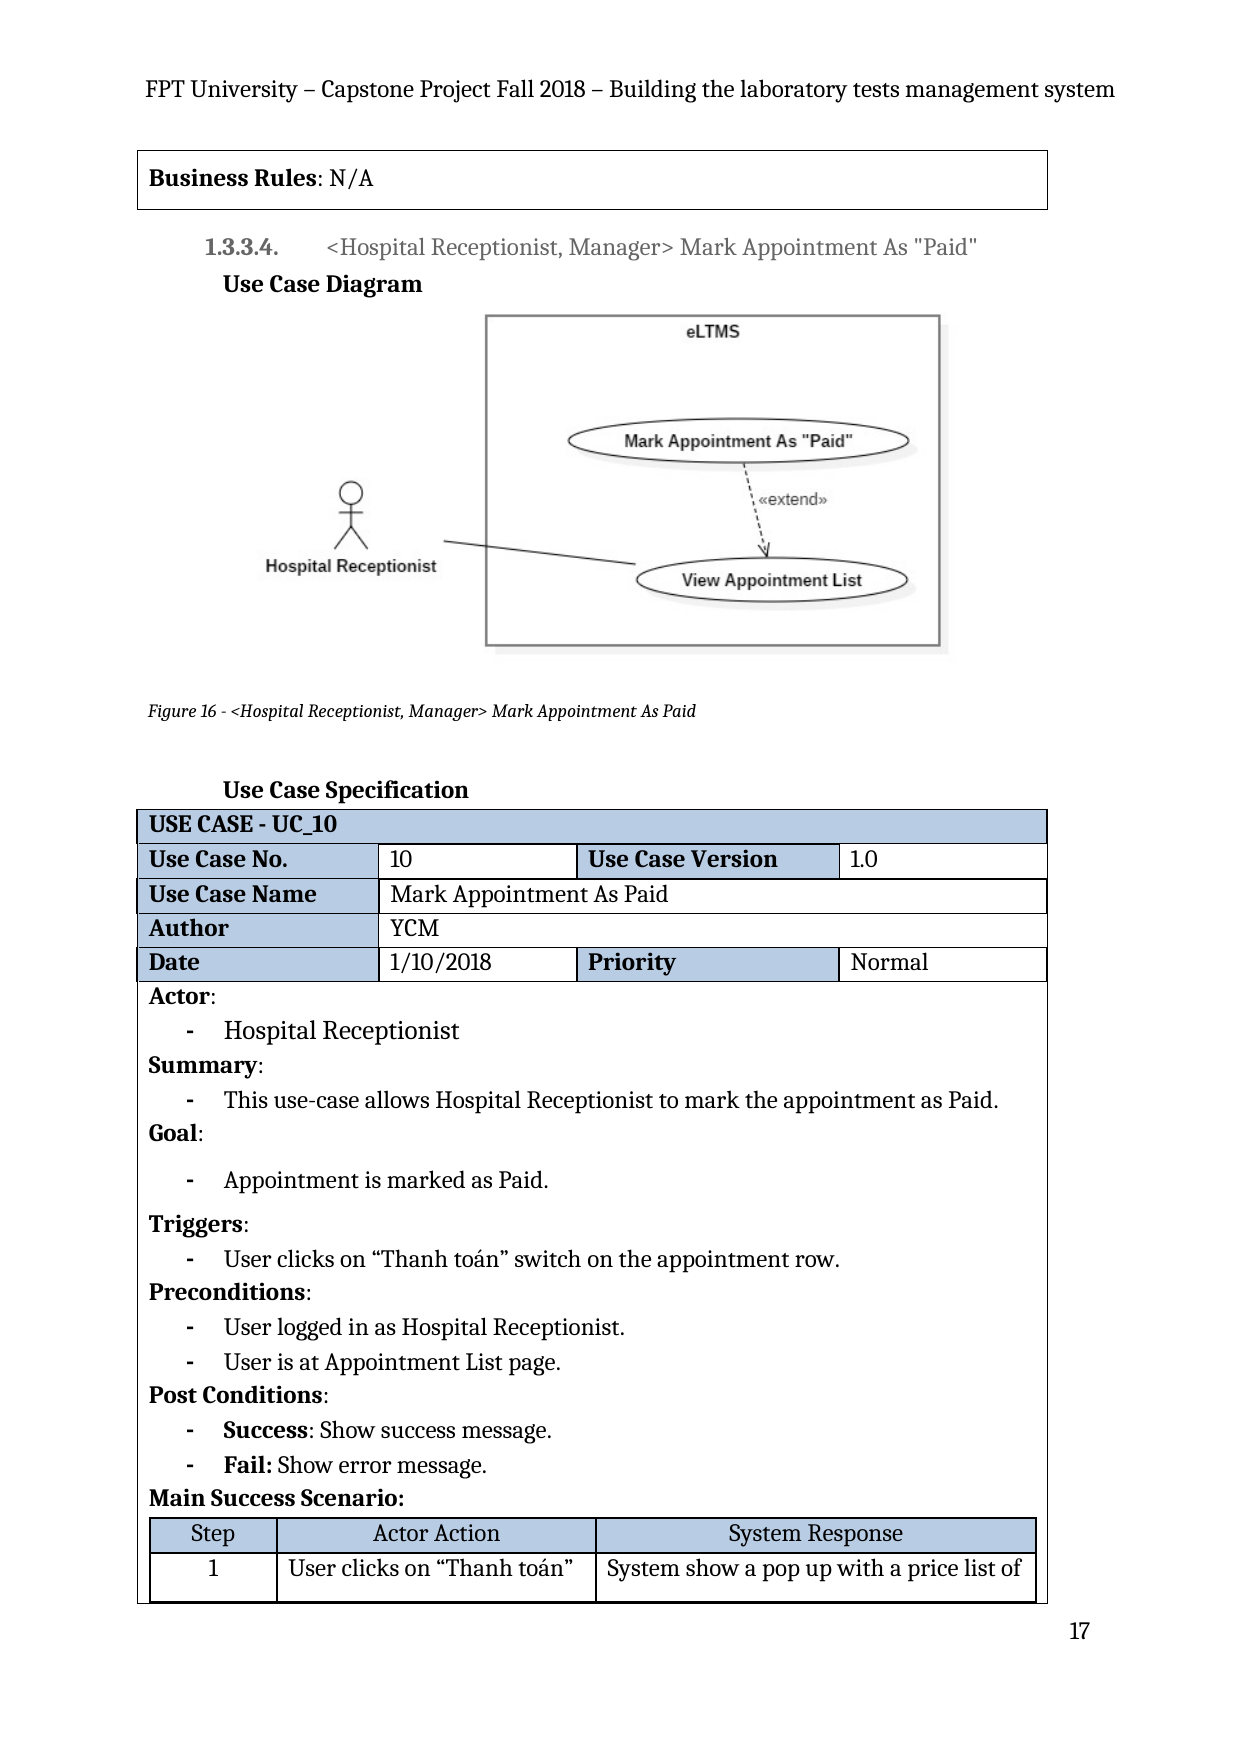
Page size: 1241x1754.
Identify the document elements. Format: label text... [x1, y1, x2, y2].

table_cell 1/10/2018 [380, 948, 576, 981]
text Figure 16 - <Hospital Receptionist, Manager> Mark Appointment As Paid [148, 700, 1090, 722]
table_cell Normal [840, 948, 1046, 981]
table_header USE CASE - UC_10 [138, 810, 1046, 843]
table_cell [138, 151, 1047, 209]
table_cell Use Case Version [578, 845, 839, 878]
table_cell Priority [578, 948, 838, 981]
table_cell Use Case No. [138, 844, 378, 878]
table_cell 10 [379, 845, 576, 878]
picture [247, 303, 990, 697]
text Use Case Diagram [148, 270, 1090, 299]
table_cell YCM [379, 914, 1047, 947]
table_cell Use Case Name [138, 879, 378, 913]
table_cell Mark Appointment As Paid [380, 880, 1046, 913]
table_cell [138, 982, 1047, 1603]
table_cell Date [138, 948, 378, 981]
subtitle <Hospital Receptionist, Manager> Mark Appointment As "Paid" [279, 233, 1090, 262]
text Use Case Specification [148, 776, 1090, 804]
table_cell Author [138, 914, 378, 947]
table_cell 1.0 [840, 844, 1047, 878]
